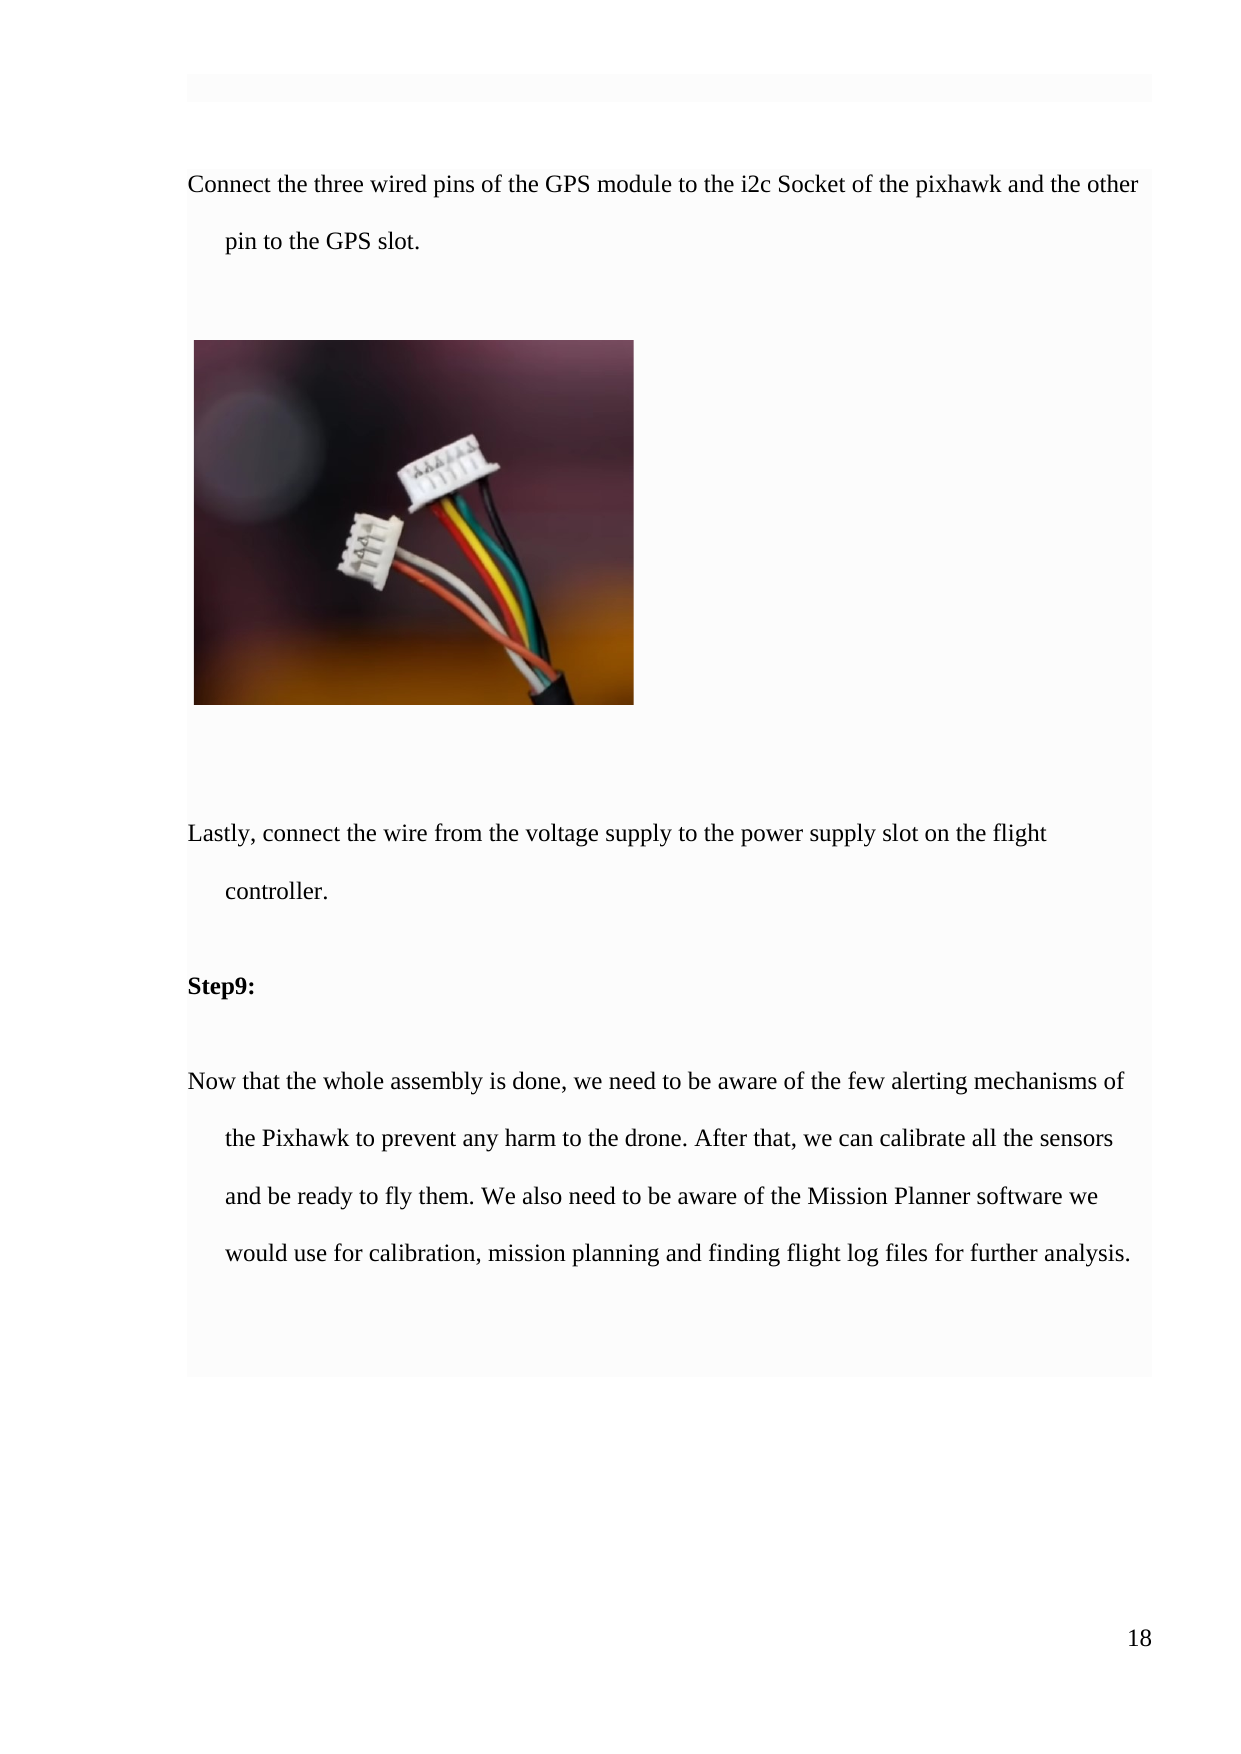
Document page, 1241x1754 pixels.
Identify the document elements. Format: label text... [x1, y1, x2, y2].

text Connect the three wired pins of the GPS module to the i2c Socket of the pixhawk and the other pin to the GPS slot. [187, 169, 1152, 255]
picture [193, 340, 634, 705]
text Step9: [187, 971, 1152, 1000]
text Now that the whole assembly is done, we need to be aware of the few alerting mechanisms of the Pixhawk to prevent any harm to the drone. After that, we can calibrate all the sensors and be ready to fly them. We also need to be aware of the Mission Planner software we would use for calibration, mission planning and finding flight log files for further analysis. [187, 1066, 1152, 1267]
